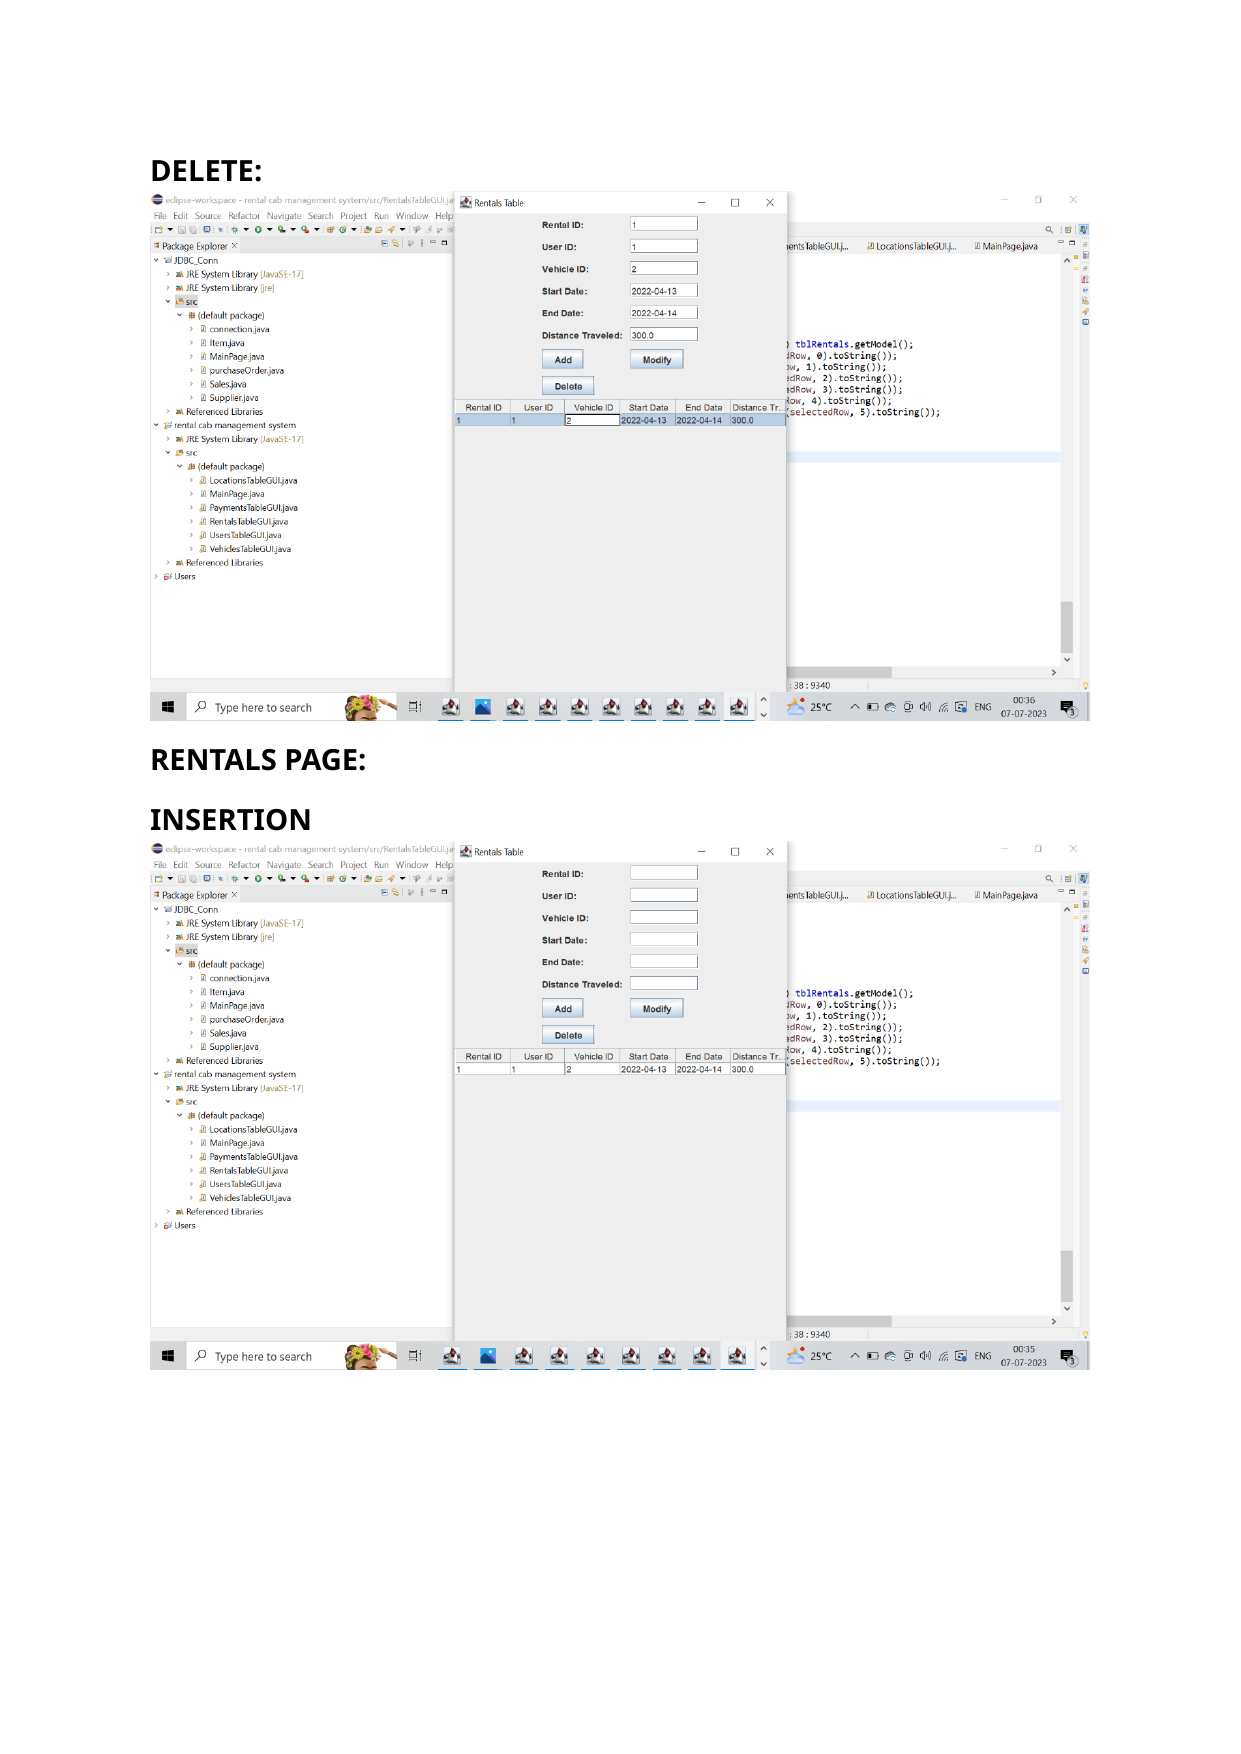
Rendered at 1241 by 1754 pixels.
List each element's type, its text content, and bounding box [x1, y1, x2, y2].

picture [150, 841, 1091, 1370]
text INSERTION [150, 799, 1090, 841]
picture [150, 191, 1091, 721]
text RENTALS PAGE: [150, 739, 1090, 779]
text DELETE: [150, 150, 1090, 191]
